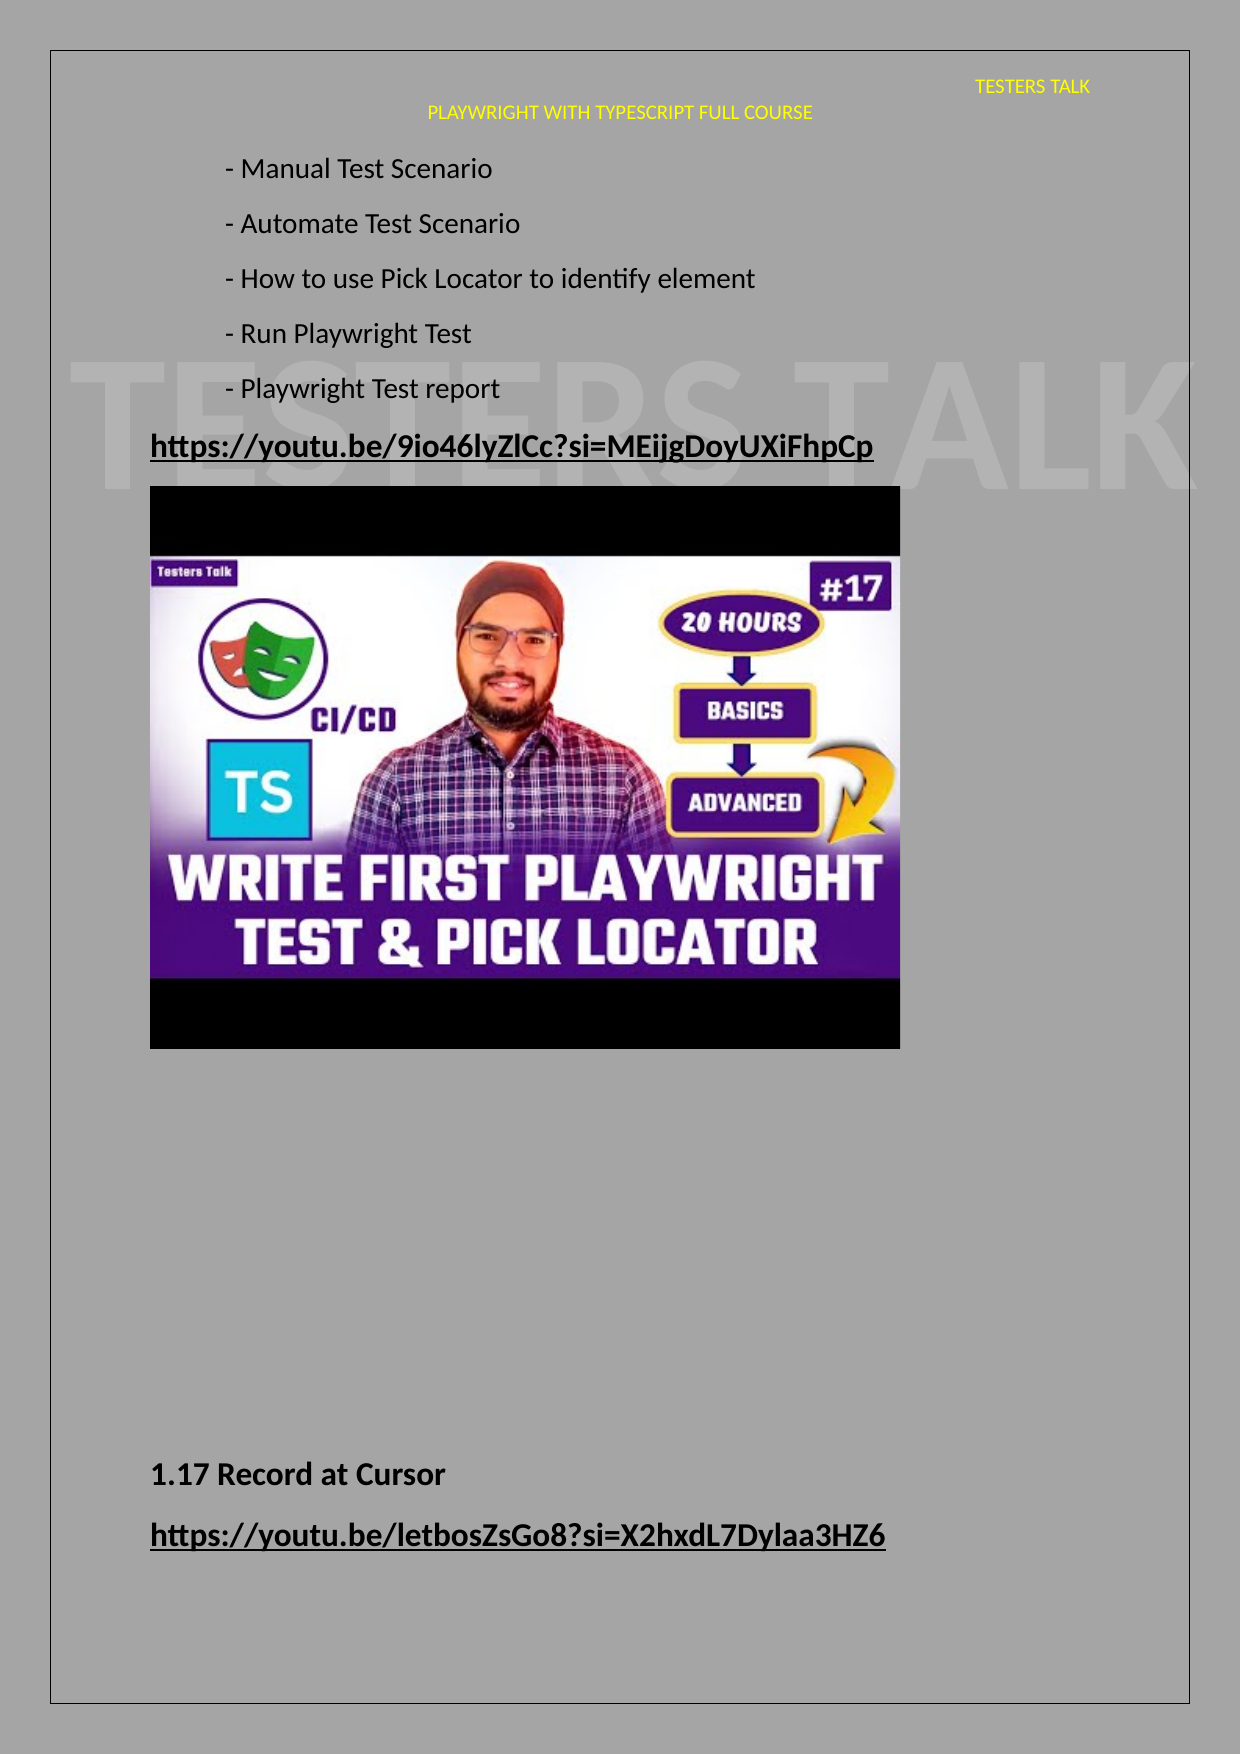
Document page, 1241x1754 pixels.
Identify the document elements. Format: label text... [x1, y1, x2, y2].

picture [150, 486, 901, 1049]
list https://youtu.be/9io46lyZlCc?si=MEijgDoyUXiFhpCp [150, 426, 1090, 466]
list - Automate Test Scenario [150, 205, 1090, 241]
list - Run Playwright Test [150, 315, 1090, 351]
list 1.17 Record at Cursor [150, 1453, 1090, 1494]
list https://youtu.be/letbosZsGo8?si=X2hxdL7Dylaa3HZ6 [150, 1514, 1090, 1554]
list - How to use Pick Locator to identify element [150, 260, 1090, 296]
list - Manual Test Scenario [150, 150, 1090, 186]
list - Playwright Test report [150, 370, 1090, 406]
